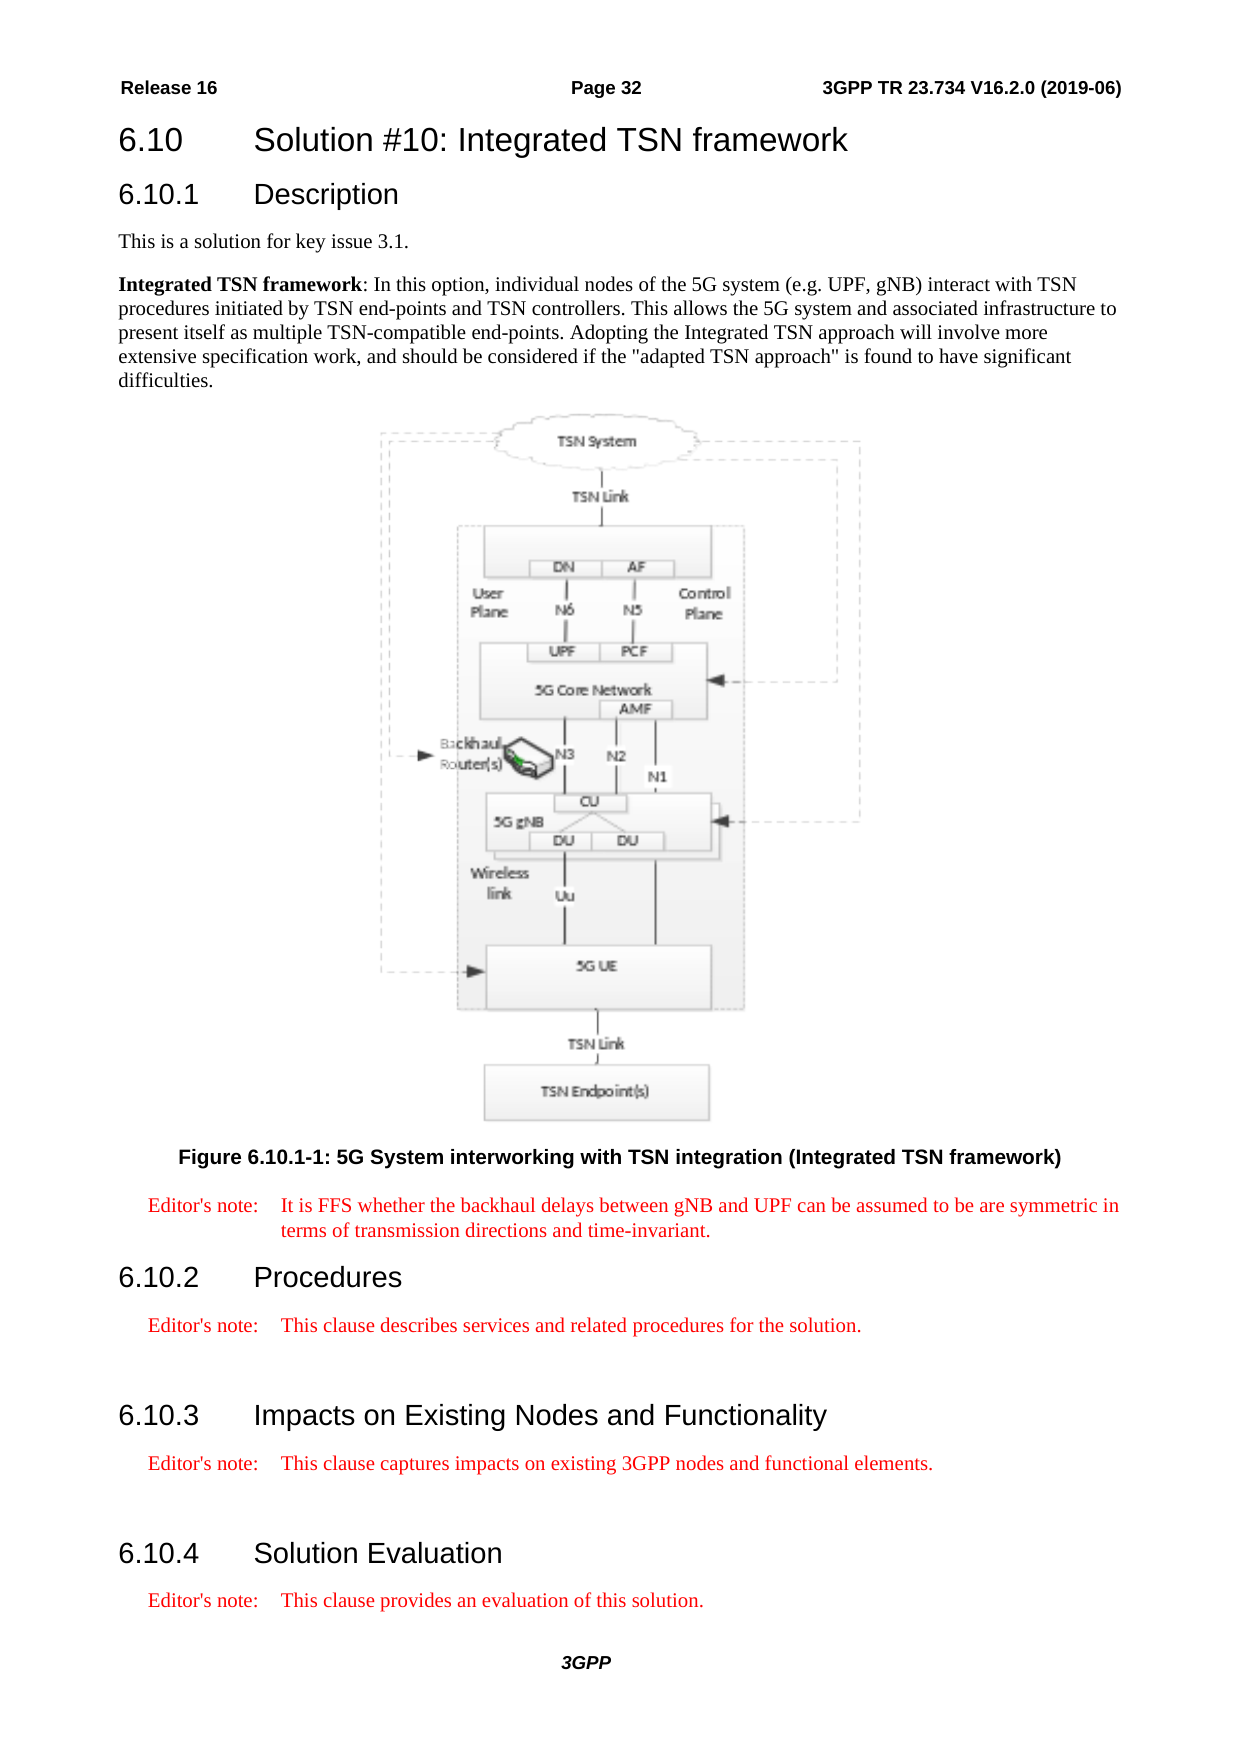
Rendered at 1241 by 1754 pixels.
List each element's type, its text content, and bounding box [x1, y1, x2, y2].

subtitle 6.10.3 Impacts on Existing Nodes and Functionality [118, 1398, 1122, 1432]
text Editor's note: This clause captures impacts on existing 3GPP nodes and functional elements. [148, 1451, 1122, 1474]
subtitle 6.10.2 Procedures [118, 1260, 1122, 1294]
text Figure 6.10.1-1: 5G System interworking with TSN integration (Integrated TSN framework) [118, 1144, 1122, 1168]
text Editor's note: This clause describes services and related procedures for the solution. [148, 1313, 1122, 1337]
text Editor's note: It is FFS whether the backhaul delays between gNB and UPF can be assumed to be are symmetric in terms of transmission directions and time-invariant. [148, 1193, 1122, 1242]
text Integrated TSN framework: In this option, individual nodes of the 5G system (e.g. UPF, gNB) interact with TSN procedures initiated by TSN end-points and TSN controllers. This allows the 5G system and associated infrastructure to present itself as multiple TSN-compatible end-points. Adopting the Integrated TSN approach will involve more extensive specification work, and should be considered if the "adapted TSN approach" is found to have significant difficulties. [118, 272, 1122, 392]
subtitle 6.10 Solution #10: Integrated TSN framework [118, 119, 1122, 158]
text Editor's note: This clause provides an evaluation of this solution. [148, 1588, 1122, 1612]
text This is a solution for key issue 3.1. [118, 229, 1122, 253]
subtitle 6.10.4 Solution Evaluation [118, 1536, 1122, 1570]
subtitle 6.10.1 Description [118, 177, 1122, 210]
